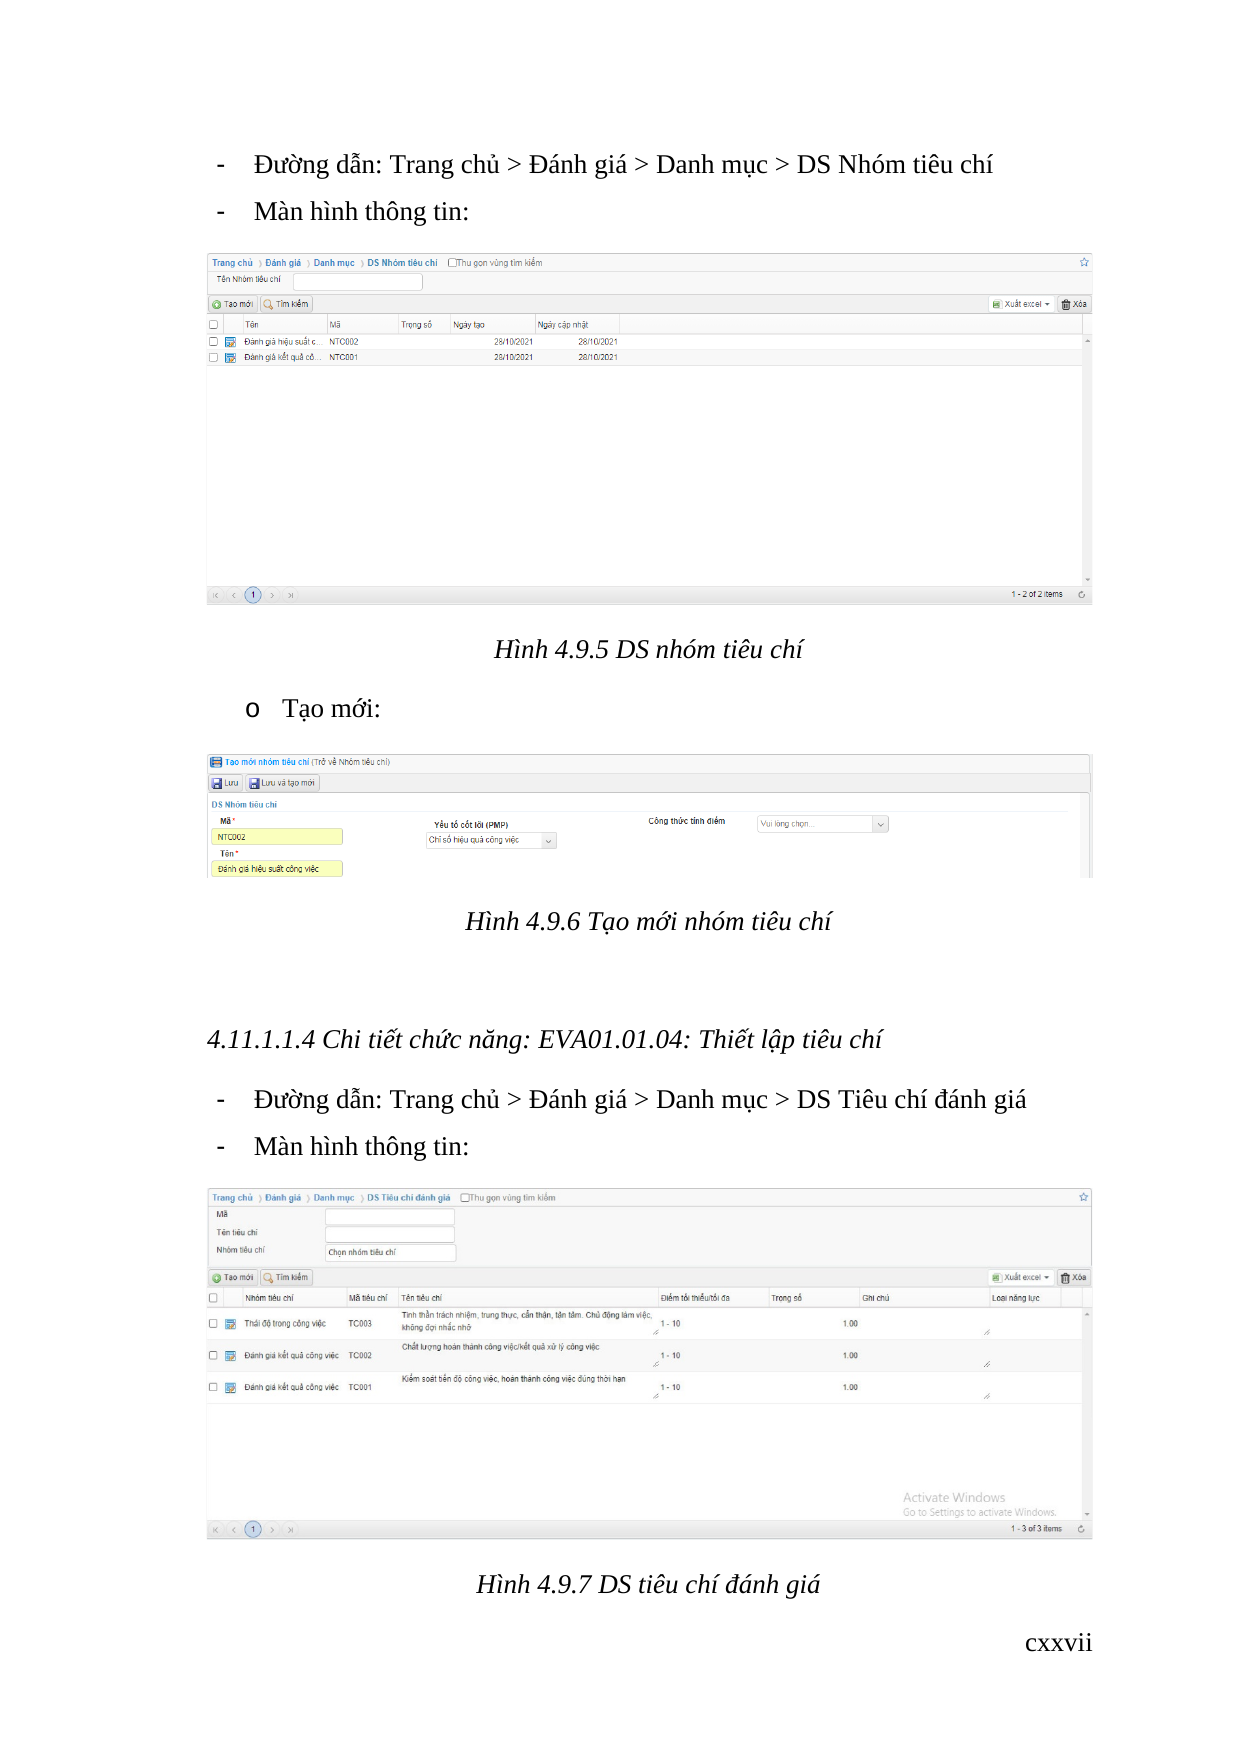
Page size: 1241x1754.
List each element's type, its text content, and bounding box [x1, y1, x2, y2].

text Hình 4.9.5 DS nhóm tiêu chí [207, 633, 1092, 664]
list Đường dẫn: Trang chủ > Đánh giá > Danh mục > DS Nhóm tiêu chí [216, 148, 1092, 179]
text Hình 4.9.6 Tạo mới nhóm tiêu chí [207, 905, 1092, 936]
list Tạo mới: [244, 692, 1092, 726]
list Màn hình thông tin: [216, 1129, 1092, 1161]
list Màn hình thông tin: [216, 194, 1092, 226]
text Hình 4.9.7 DS tiêu chí đánh giá [207, 1568, 1092, 1599]
list Đường dẫn: Trang chủ > Đánh giá > Danh mục > DS Tiêu chí đánh giá [216, 1083, 1092, 1114]
text 4.11.1.1.4 Chi tiết chức năng: EVA01.01.04: Thiết lập tiêu chí [207, 1023, 1092, 1055]
picture [206, 1188, 1093, 1540]
picture [206, 253, 1093, 605]
picture [206, 754, 1093, 878]
